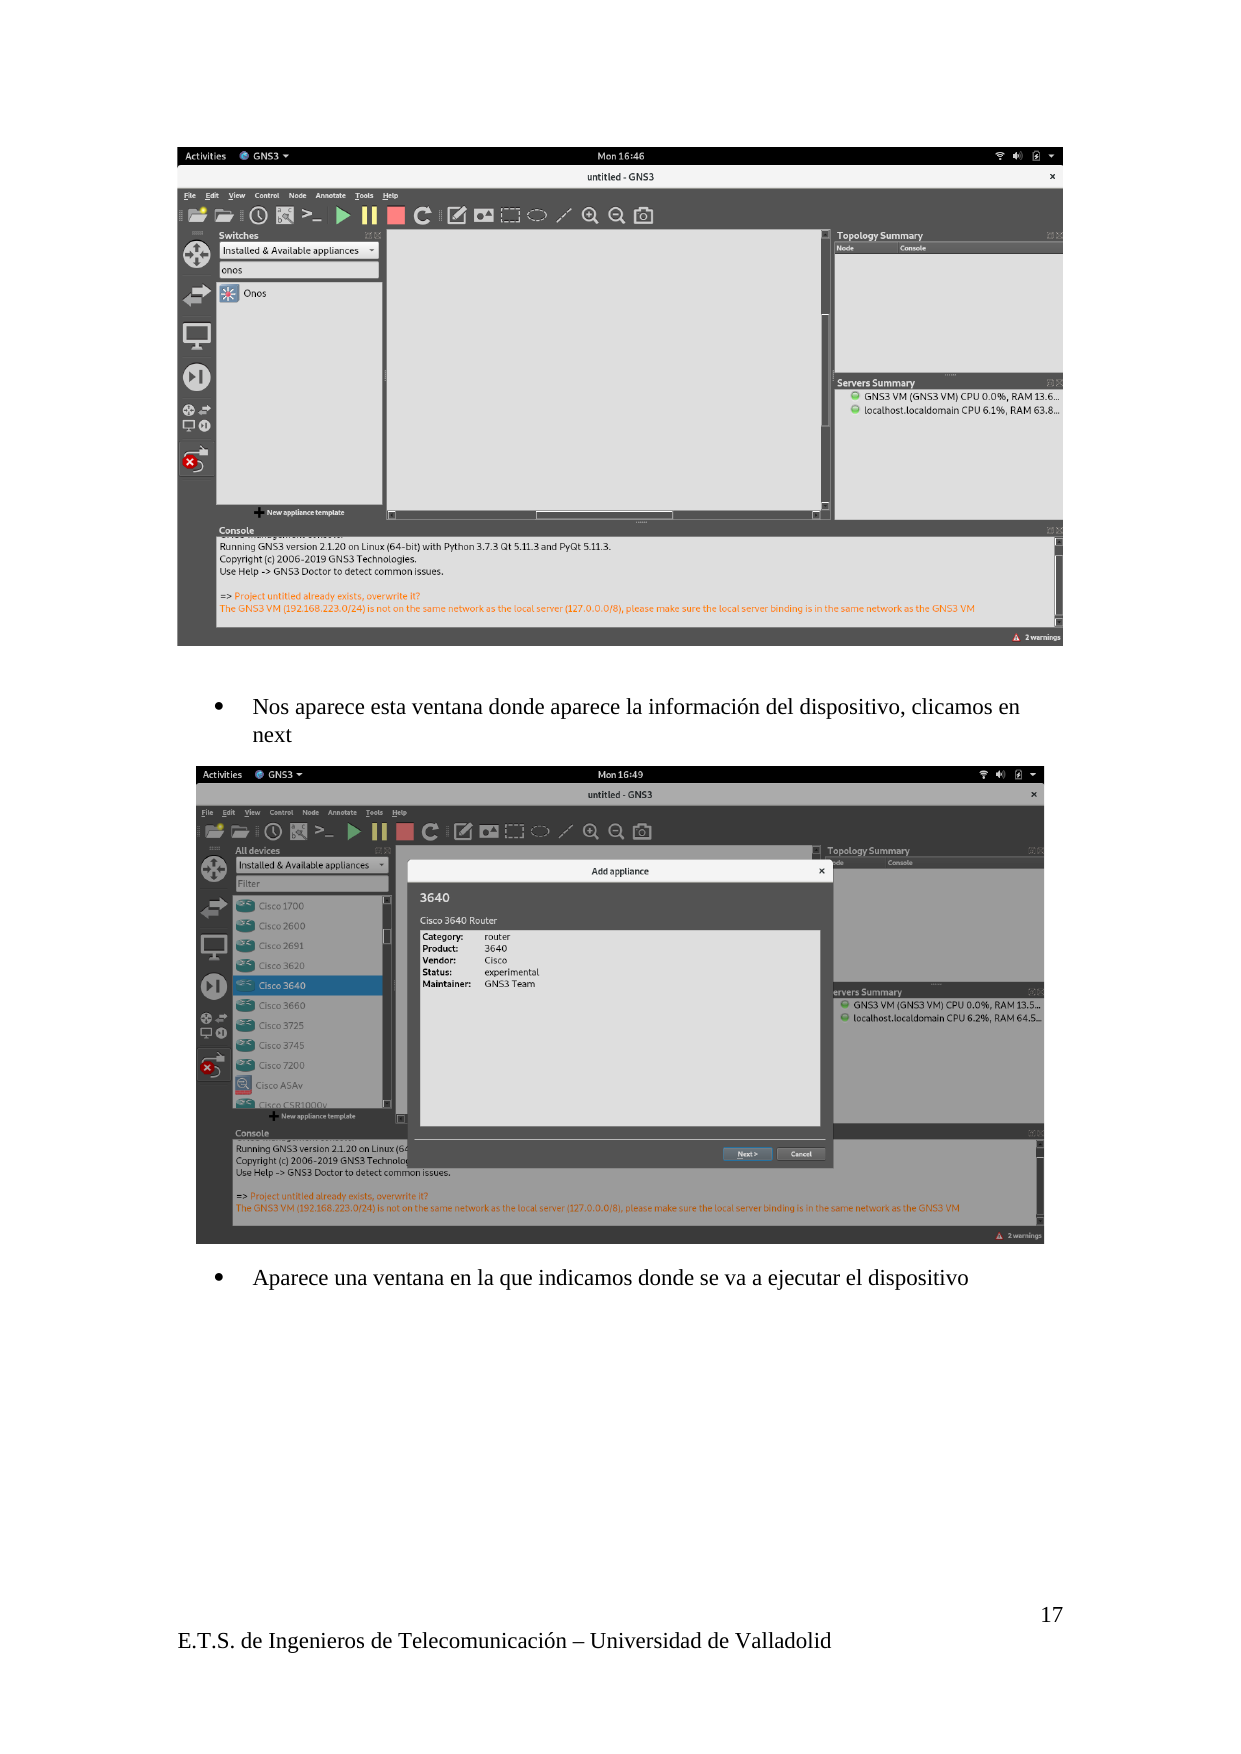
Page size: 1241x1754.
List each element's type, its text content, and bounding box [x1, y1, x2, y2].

picture [177, 147, 1063, 646]
list Nos aparece esta ventana donde aparece la información del dispositivo, clicamos en next [215, 693, 1063, 748]
picture [196, 766, 1045, 1244]
